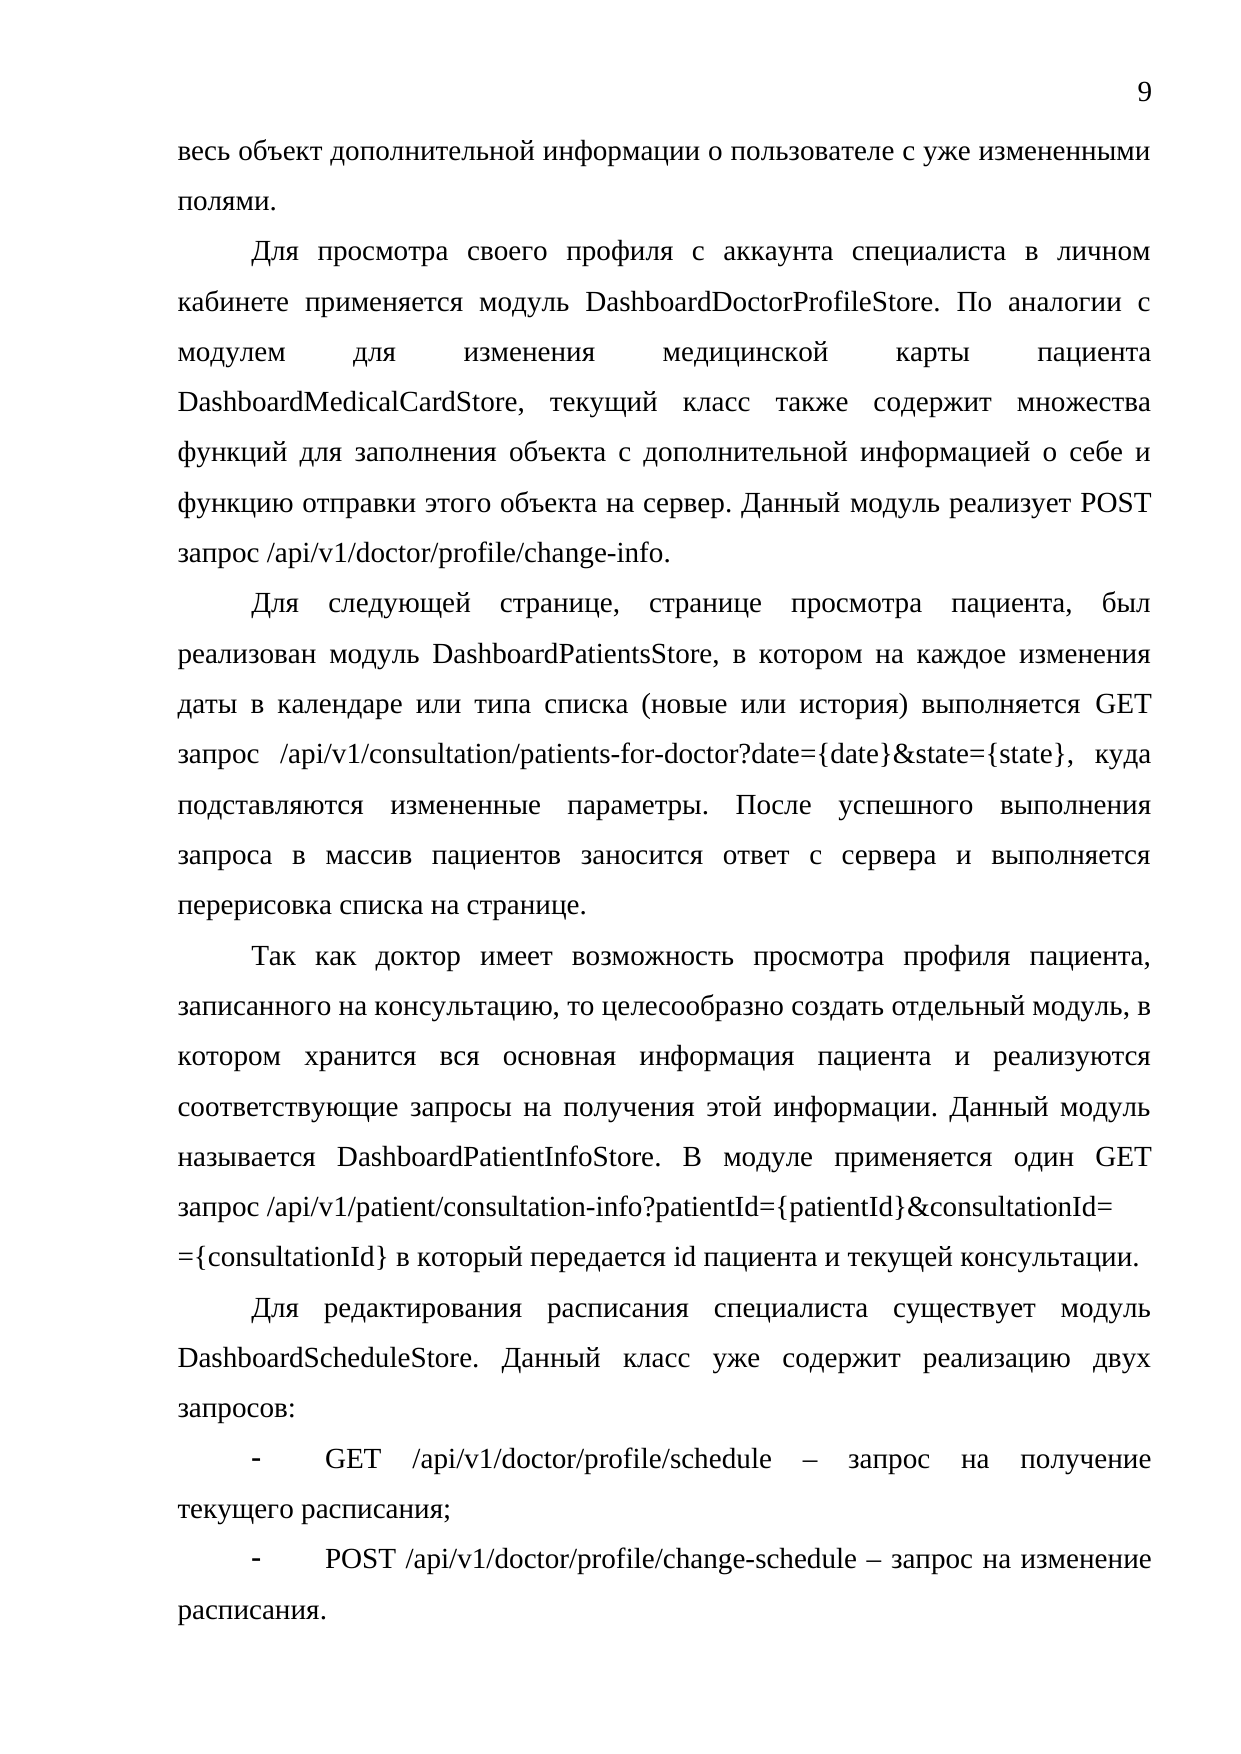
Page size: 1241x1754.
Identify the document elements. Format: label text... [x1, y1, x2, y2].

text Для редактирования расписания специалиста существует модуль DashboardScheduleStore. Данный класс уже содержит реализацию двух запросов: [177, 1290, 1152, 1424]
text Для следующей странице, странице просмотра пациента, был реализован модуль DashboardPatientsStore, в котором на каждое изменения даты в календаре или типа списка (новые или история) выполняется GET запрос /api/v1/consultation/patients-for-doctor?date={date}&state={state}, куда подставляются измененные параметры. После успешного выполнения запроса в массив пациентов заносится ответ с сервера и выполняется перерисовка списка на странице. [177, 586, 1152, 921]
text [177, 133, 1152, 217]
list GET /api/v1/doctor/profile/schedule – запрос на получение текущего расписания; [177, 1441, 1152, 1525]
text ={consultationId} в который передается id пациента и текущей консультации. [177, 1239, 1152, 1273]
text Для просмотра своего профиля с аккаунта специалиста в личном кабинете применяется модуль DashboardDoctorProfileStore. По аналогии с модулем для изменения медицинской карты пациента DashboardMedicalCardStore, текущий класс также содержит множества функций для заполнения объекта с дополнительной информацией о себе и функцию отправки этого объекта на сервер. Данный модуль реализует POST запрос /api/v1/doctor/profile/change-info. [177, 233, 1152, 569]
list POST /api/v1/doctor/profile/change-schedule – запрос на изменение расписания. [177, 1542, 1152, 1626]
text Так как доктор имеет возможность просмотра профиля пациента, записанного на консультацию, то целесообразно создать отдельный модуль, в котором хранится вся основная информация пациента и реализуются соответствующие запросы на получения этой информации. Данный модуль называется DashboardPatientInfoStore. В модуле применяется один GET запрос /api/v1/patient/consultation-info?patientId={patientId}&consultationId= [177, 938, 1152, 1223]
